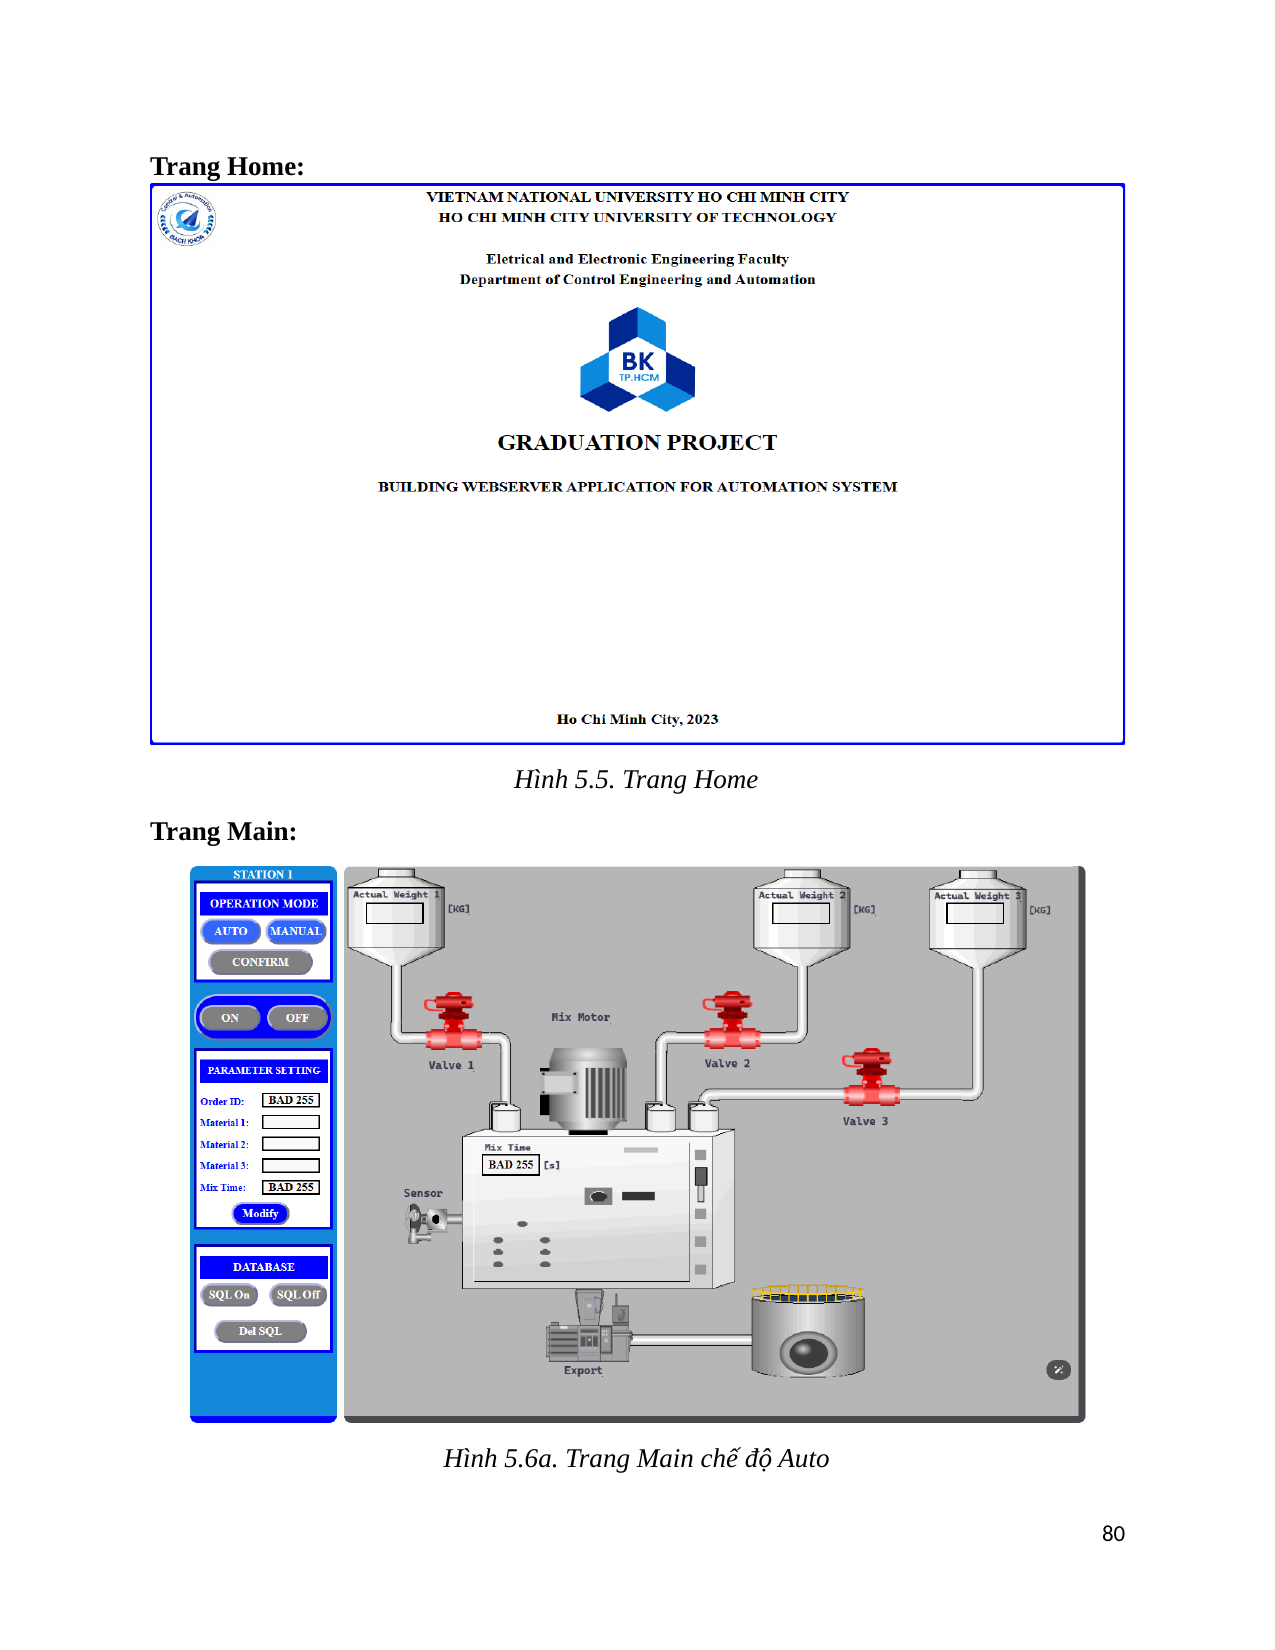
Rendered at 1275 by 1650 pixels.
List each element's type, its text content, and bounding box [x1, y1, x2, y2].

text Trang Main: [150, 815, 1125, 846]
text Hình 5.6a. Trang Main chế độ Auto [150, 1442, 1125, 1473]
text Trang Home: [150, 150, 1125, 183]
picture [189, 865, 1086, 1424]
text Hình 5.5. Trang Home [150, 763, 1125, 794]
picture [150, 183, 1125, 745]
